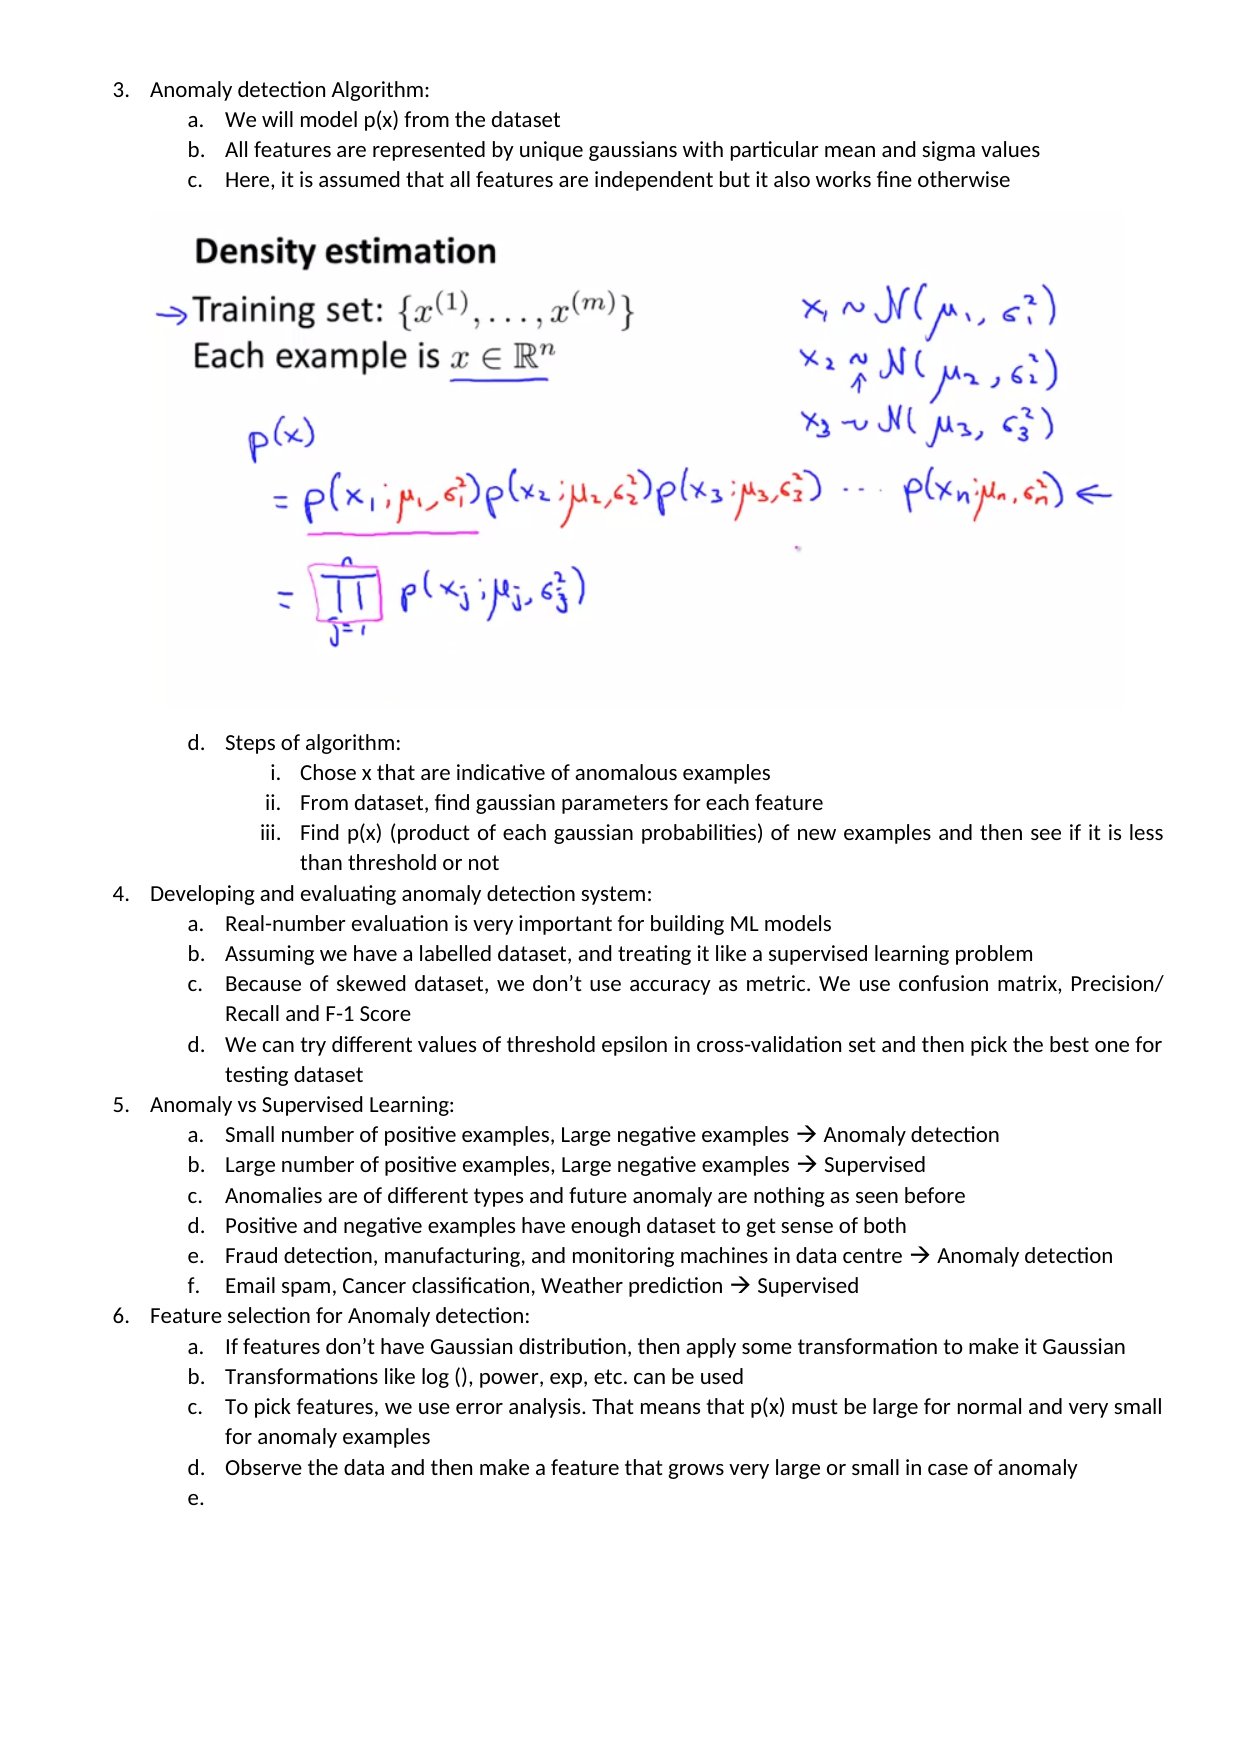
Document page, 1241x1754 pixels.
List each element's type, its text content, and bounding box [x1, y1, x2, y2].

list Small number of positive examples, Large negative examples Anomaly detection [187, 1120, 1165, 1148]
list Email spam, Cancer classification, Weather prediction Supervised [187, 1271, 1165, 1299]
list Because of skewed dataset, we don’t use accuracy as metric. We use confusion matrix, Precision/ Recall and F-1 Score [187, 969, 1165, 1027]
list Anomaly vs Supervised Learning: [112, 1090, 1165, 1118]
list Transformations like log (), power, exp, etc. can be used [187, 1362, 1165, 1390]
list Anomaly detection Algorithm: [112, 75, 1165, 103]
list From dataset, find gaussian parameters for each feature [281, 788, 1165, 816]
list Here, it is assumed that all features are independent but it also works fine otherwise [187, 166, 1165, 194]
list Chose x that are indicative of anomalous examples [281, 758, 1165, 786]
list Real-number evaluation is very important for building ML models [187, 909, 1165, 937]
picture [150, 212, 1124, 709]
list Assuming we have a labelled dataset, and treating it like a supervised learning problem [187, 939, 1165, 967]
list To pick features, we use error analysis. That means that p(x) must be large for normal and very small for anomaly examples [187, 1392, 1165, 1450]
list Fraud detection, manufacturing, and monitoring machines in data centre Anomaly detection [187, 1241, 1165, 1269]
list We will model p(x) from the dataset [187, 105, 1165, 133]
list If features don’t have Gaussian distribution, then apply some transformation to make it Gaussian [187, 1332, 1165, 1360]
list Large number of positive examples, Large negative examples Supervised [187, 1151, 1165, 1178]
list Feature selection for Anomaly detection: [112, 1302, 1165, 1329]
list Anomalies are of different types and future anomaly are nothing as seen before [187, 1181, 1165, 1209]
list Positive and negative examples have enough dataset to get sense of both [187, 1211, 1165, 1239]
list Observe the data and then make a feature that grows very large or small in case of anomaly [187, 1453, 1165, 1481]
list Steps of algorithm: [187, 728, 1165, 756]
list All features are represented by unique gaussians with particular mean and sigma values [187, 135, 1165, 163]
list We can try different values of threshold epsilon in cross-validation set and then pick the best one for testing dataset [187, 1030, 1165, 1088]
list Developing and evaluating anomaly detection system: [112, 879, 1165, 907]
list Find p(x) (product of each gaussian probabilities) of new examples and then see if it is less than threshold or not [281, 818, 1165, 876]
